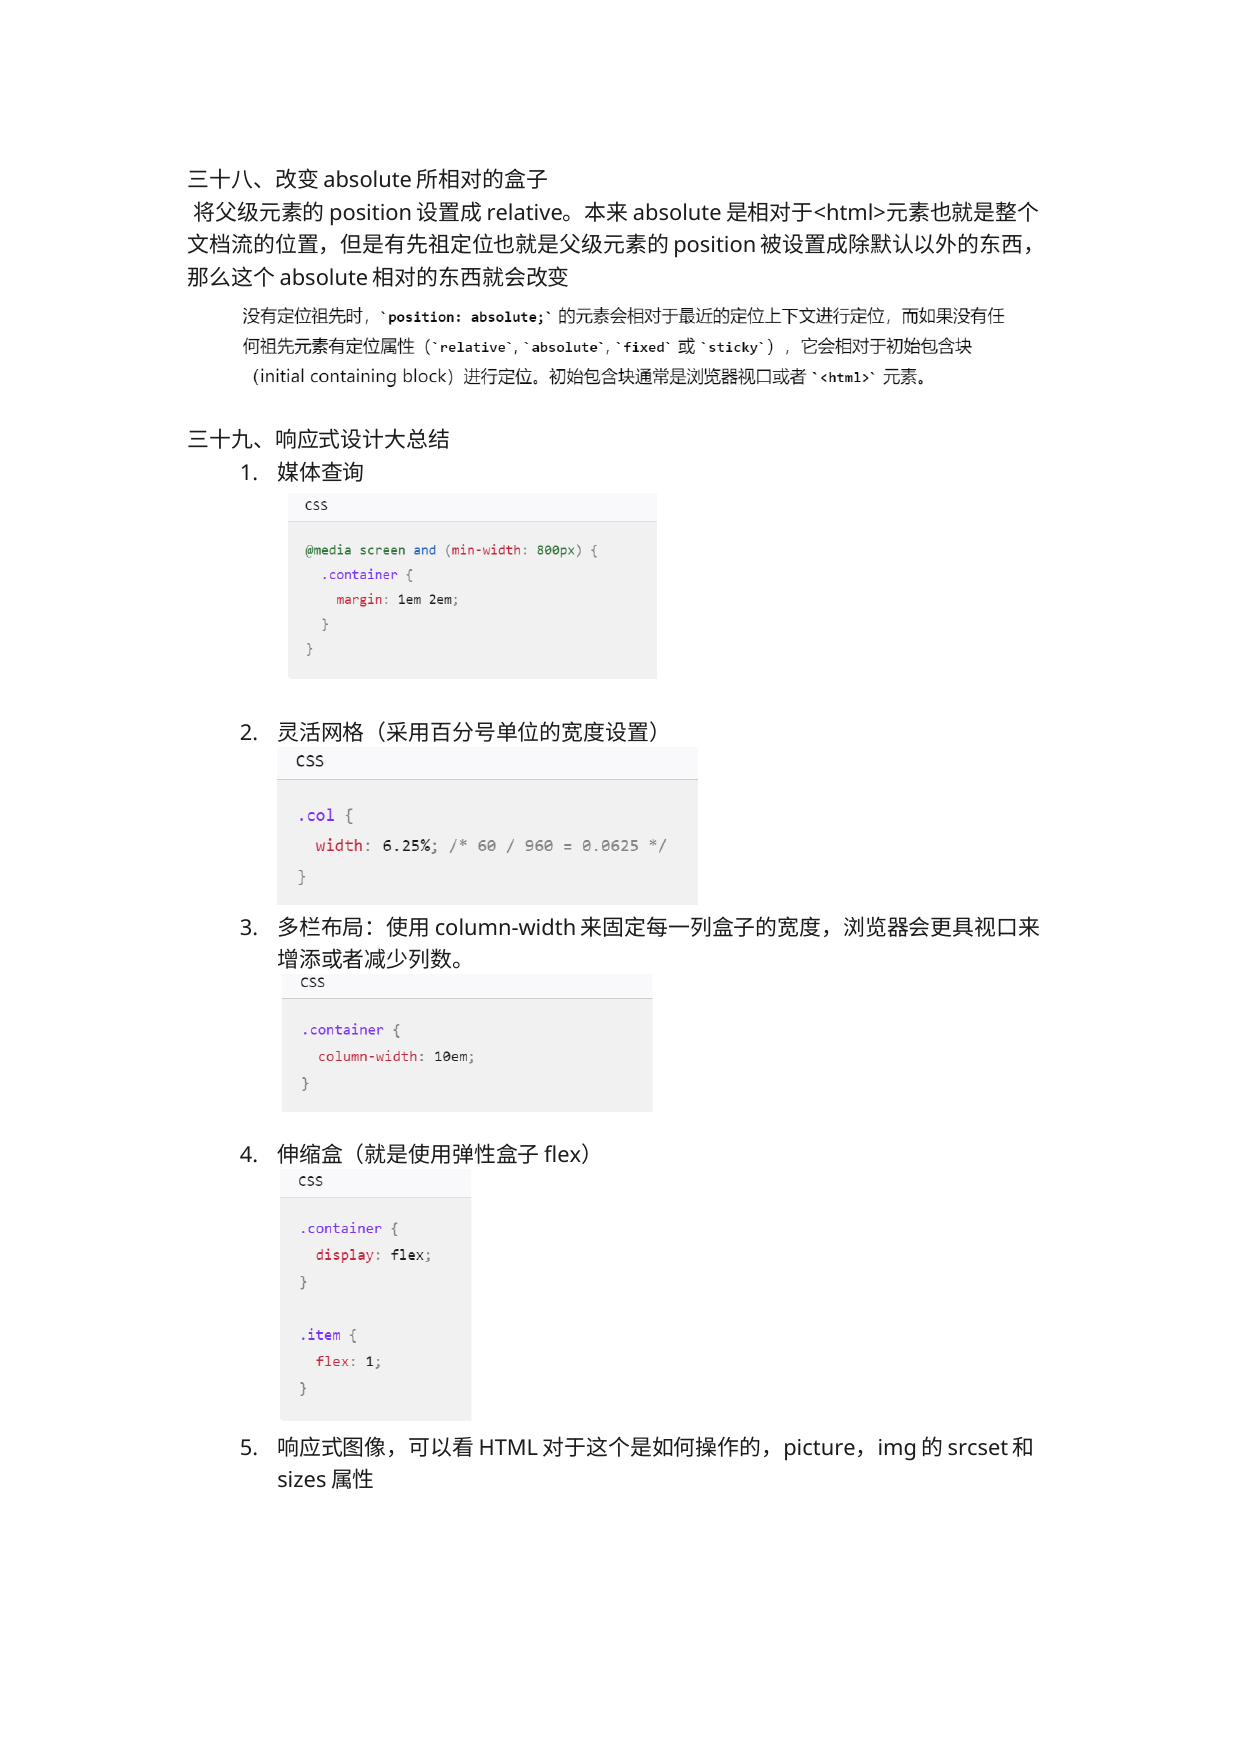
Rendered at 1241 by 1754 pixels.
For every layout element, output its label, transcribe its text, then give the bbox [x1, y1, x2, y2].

picture [277, 747, 698, 905]
text 将父级元素的position设置成relative。本来absolute是相对于<html>元素也就是整个文档流的位置，但是有先祖定位也就是父级元素的position被设置成除默认以外的东西，那么这个absolute相对的东西就会改变 [187, 194, 1053, 292]
picture [231, 292, 1041, 408]
picture [277, 1169, 472, 1423]
picture [277, 487, 657, 692]
list 媒体查询 [239, 454, 1053, 487]
picture [277, 974, 653, 1112]
list 多栏布局：使用column-width来固定每一列盒子的宽度，浏览器会更具视口来增添或者减少列数。 [239, 909, 1053, 974]
list 灵活网格（采用百分号单位的宽度设置） [239, 714, 1053, 747]
list 伸缩盒（就是使用弹性盒子flex） [239, 1137, 1053, 1169]
text 三十九、响应式设计大总结 [187, 422, 1053, 454]
list 响应式图像，可以看HTML对于这个是如何操作的，picture，img的srcset和sizes属性 [239, 1429, 1053, 1494]
text 三十八、改变absolute所相对的盒子 [187, 162, 1053, 194]
